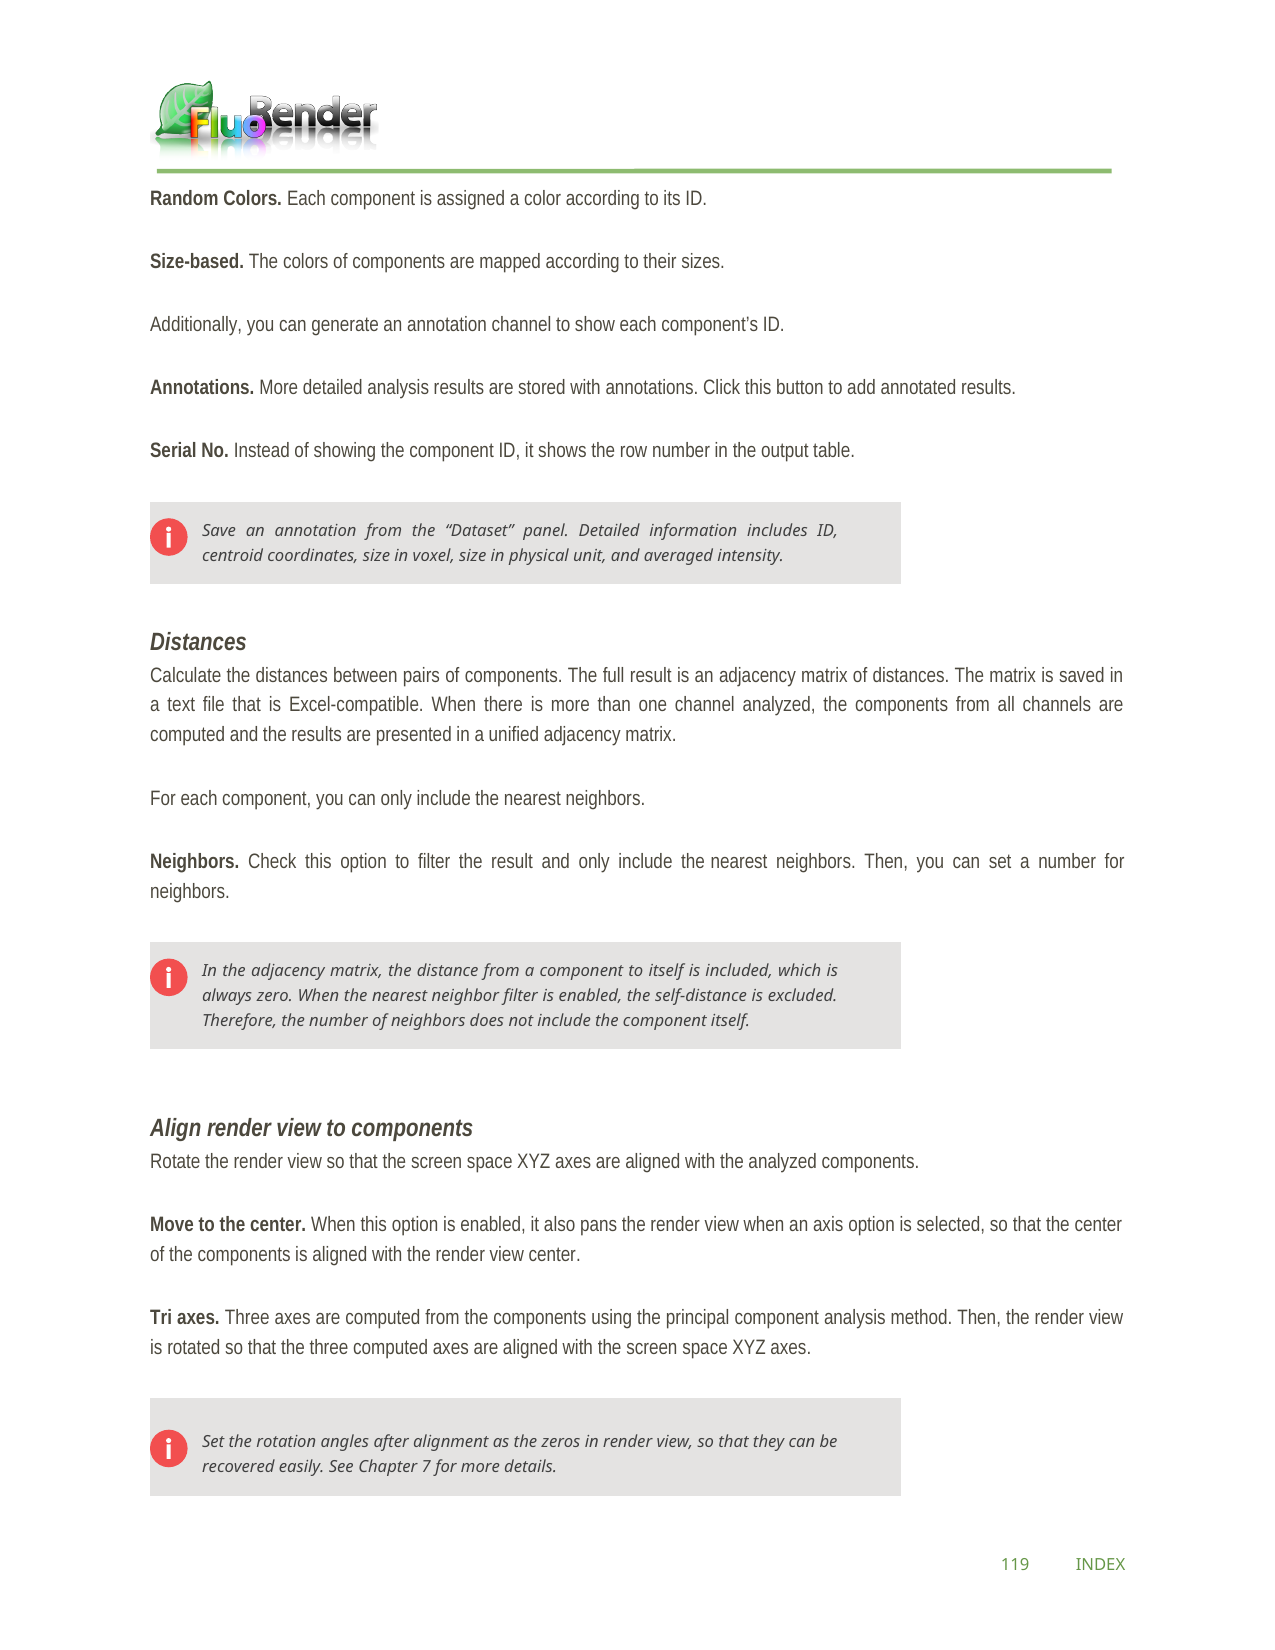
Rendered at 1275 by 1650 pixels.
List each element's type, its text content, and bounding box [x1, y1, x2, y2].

text For each component, you can only include the nearest neighbors. [150, 786, 1125, 809]
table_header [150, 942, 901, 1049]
text Calculate the distances between pairs of components. The full result is an adjacency matrix of distances. The matrix is saved in a text file that is Excel-compatible. When there is more than one channel analyzed, the components from all channels are computed and the results are presented in a unified adjacency matrix. [150, 662, 1125, 746]
subtitle Distances [150, 627, 1125, 655]
text Neighbors. Check this option to filter the result and only include the nearest neighbors. Then, you can set a number for neighbors. [150, 849, 1125, 903]
text Rotate the render view so that the screen space XYZ axes are aligned with the analyzed components. [150, 1148, 1125, 1172]
text Tri axes. Three axes are computed from the components using the principal component analysis method. Then, the render view is rotated so that the three computed axes are aligned with the screen space XYZ axes. [150, 1305, 1125, 1359]
text Random Colors. Each component is assigned a color according to its ID. [150, 185, 1125, 209]
text Annotations. More detailed analysis results are stored with annotations. Click this button to add annotated results. [150, 375, 1125, 399]
picture [150, 75, 379, 162]
text Size-based. The colors of components are mapped according to their sizes. [150, 249, 1125, 273]
subtitle Align render view to components [150, 1113, 1125, 1141]
text Move to the center. When this option is enabled, it also pans the render view when an axis option is selected, so that the center of the components is aligned with the render view center. [150, 1212, 1125, 1266]
text Additionally, you can generate an annotation channel to show each component’s ID. [150, 312, 1125, 336]
text Serial No. Instead of showing the component ID, it shows the row number in the output table. [150, 438, 1125, 462]
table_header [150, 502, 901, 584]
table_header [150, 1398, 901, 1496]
